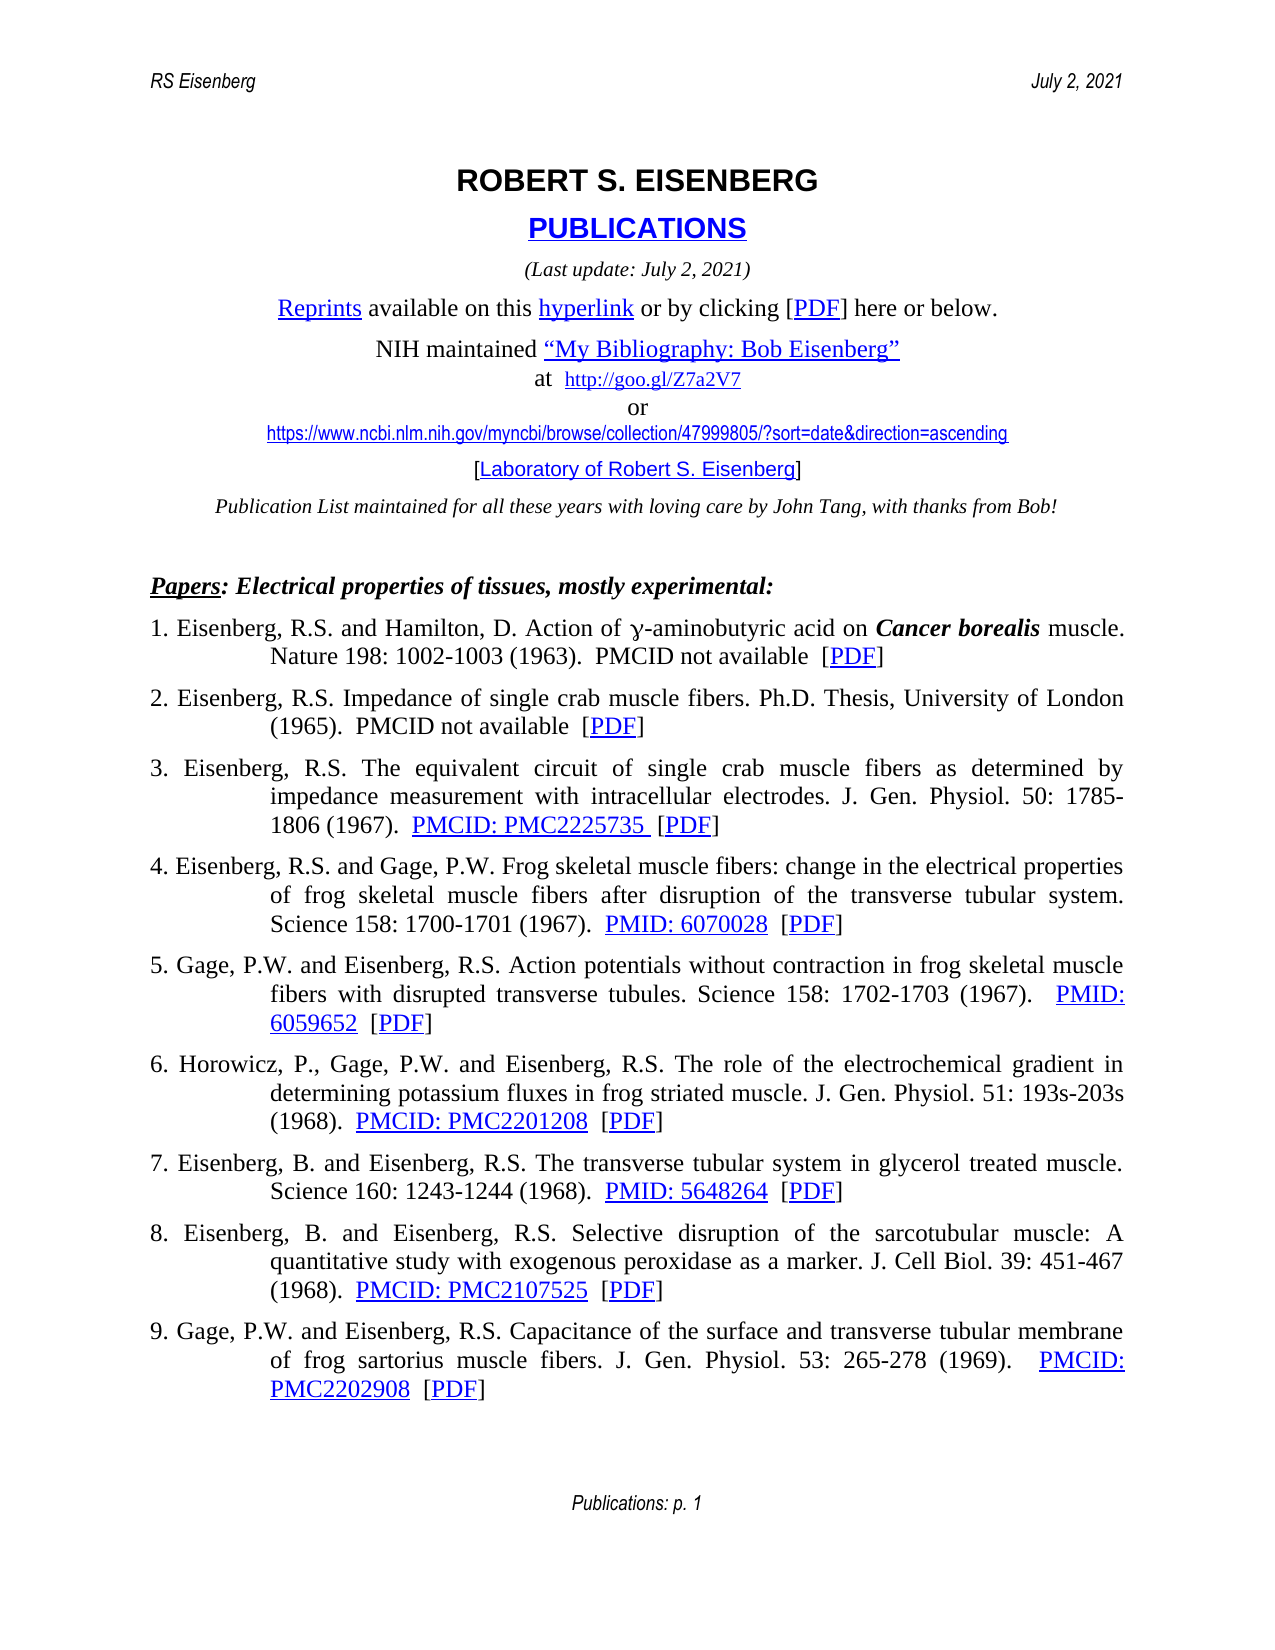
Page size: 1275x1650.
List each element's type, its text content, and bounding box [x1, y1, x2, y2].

text Publication List maintained for all these years with loving care by John Tang, with thanks from Bob! [150, 494, 1125, 518]
text PUBLICATIONS [150, 211, 1125, 244]
text NIH maintained “My Bibliography: Bob Eisenberg” [150, 334, 1125, 363]
text Papers: Electrical properties of tissues, mostly experimental: [150, 571, 1125, 600]
text [Laboratory of Robert S. Eisenberg] [150, 457, 1125, 481]
text 5. Gage, P.W. and Eisenberg, R.S. Action potentials without contraction in frog skeletal muscle fibers with disrupted transverse tubules. Science 158: 1702-1703 (1967). PMID: 6059652 [PDF] [150, 950, 1125, 1036]
text 1. Eisenberg, R.S. and Hamilton, D. Action of -aminobutyric acid on Cancer borealis muscle. Nature 198: 1002-1003 (1963). PMCID not available [PDF] [150, 613, 1125, 670]
text 8. Eisenberg, B. and Eisenberg, R.S. Selective disruption of the sarcotubular muscle: A quantitative study with exogenous peroxidase as a marker. J. Cell Biol. 39: 451-467 (1968). PMCID: PMC2107525 [PDF] [150, 1218, 1125, 1304]
text Reprints available on this hyperlink or by clicking [PDF] here or below. [150, 293, 1125, 322]
text 9. Gage, P.W. and Eisenberg, R.S. Capacitance of the surface and transverse tubular membrane of frog sartorius muscle fibers. J. Gen. Physiol. 53: 265-278 (1969). PMCID: PMC2202908 [PDF] [150, 1316, 1125, 1403]
text ROBERT S. EISENBERG [150, 162, 1125, 198]
text or [150, 392, 1125, 421]
text (Last update: July 2, 2021) [150, 257, 1125, 281]
text 7. Eisenberg, B. and Eisenberg, R.S. The transverse tubular system in glycerol treated muscle. Science 160: 1243-1244 (1968). PMID: 5648264 [PDF] [150, 1148, 1125, 1205]
text 2. Eisenberg, R.S. Impedance of single crab muscle fibers. Ph.D. Thesis, University of London (1965). PMCID not available [PDF] [150, 683, 1125, 740]
text https://www.ncbi.nlm.nih.gov/myncbi/browse/collection/47999805/?sort=date&direction=ascending [150, 421, 1125, 445]
text 6. Horowicz, P., Gage, P.W. and Eisenberg, R.S. The role of the electrochemical gradient in determining potassium fluxes in frog striated muscle. J. Gen. Physiol. 51: 193s-203s (1968). PMCID: PMC2201208 [PDF] [150, 1049, 1125, 1135]
text at http://goo.gl/Z7a2V7 [150, 363, 1125, 392]
text 4. Eisenberg, R.S. and Gage, P.W. Frog skeletal muscle fibers: change in the electrical properties of frog skeletal muscle fibers after disruption of the transverse tubular system. Science 158: 1700-1701 (1967). PMID: 6070028 [PDF] [150, 851, 1125, 938]
text 3. Eisenberg, R.S. The equivalent circuit of single crab muscle fibers as determined by impedance measurement with intracellular electrodes. J. Gen. Physiol. 50: 1785-1806 (1967). PMCID: PMC2225735 [PDF] [150, 753, 1125, 839]
